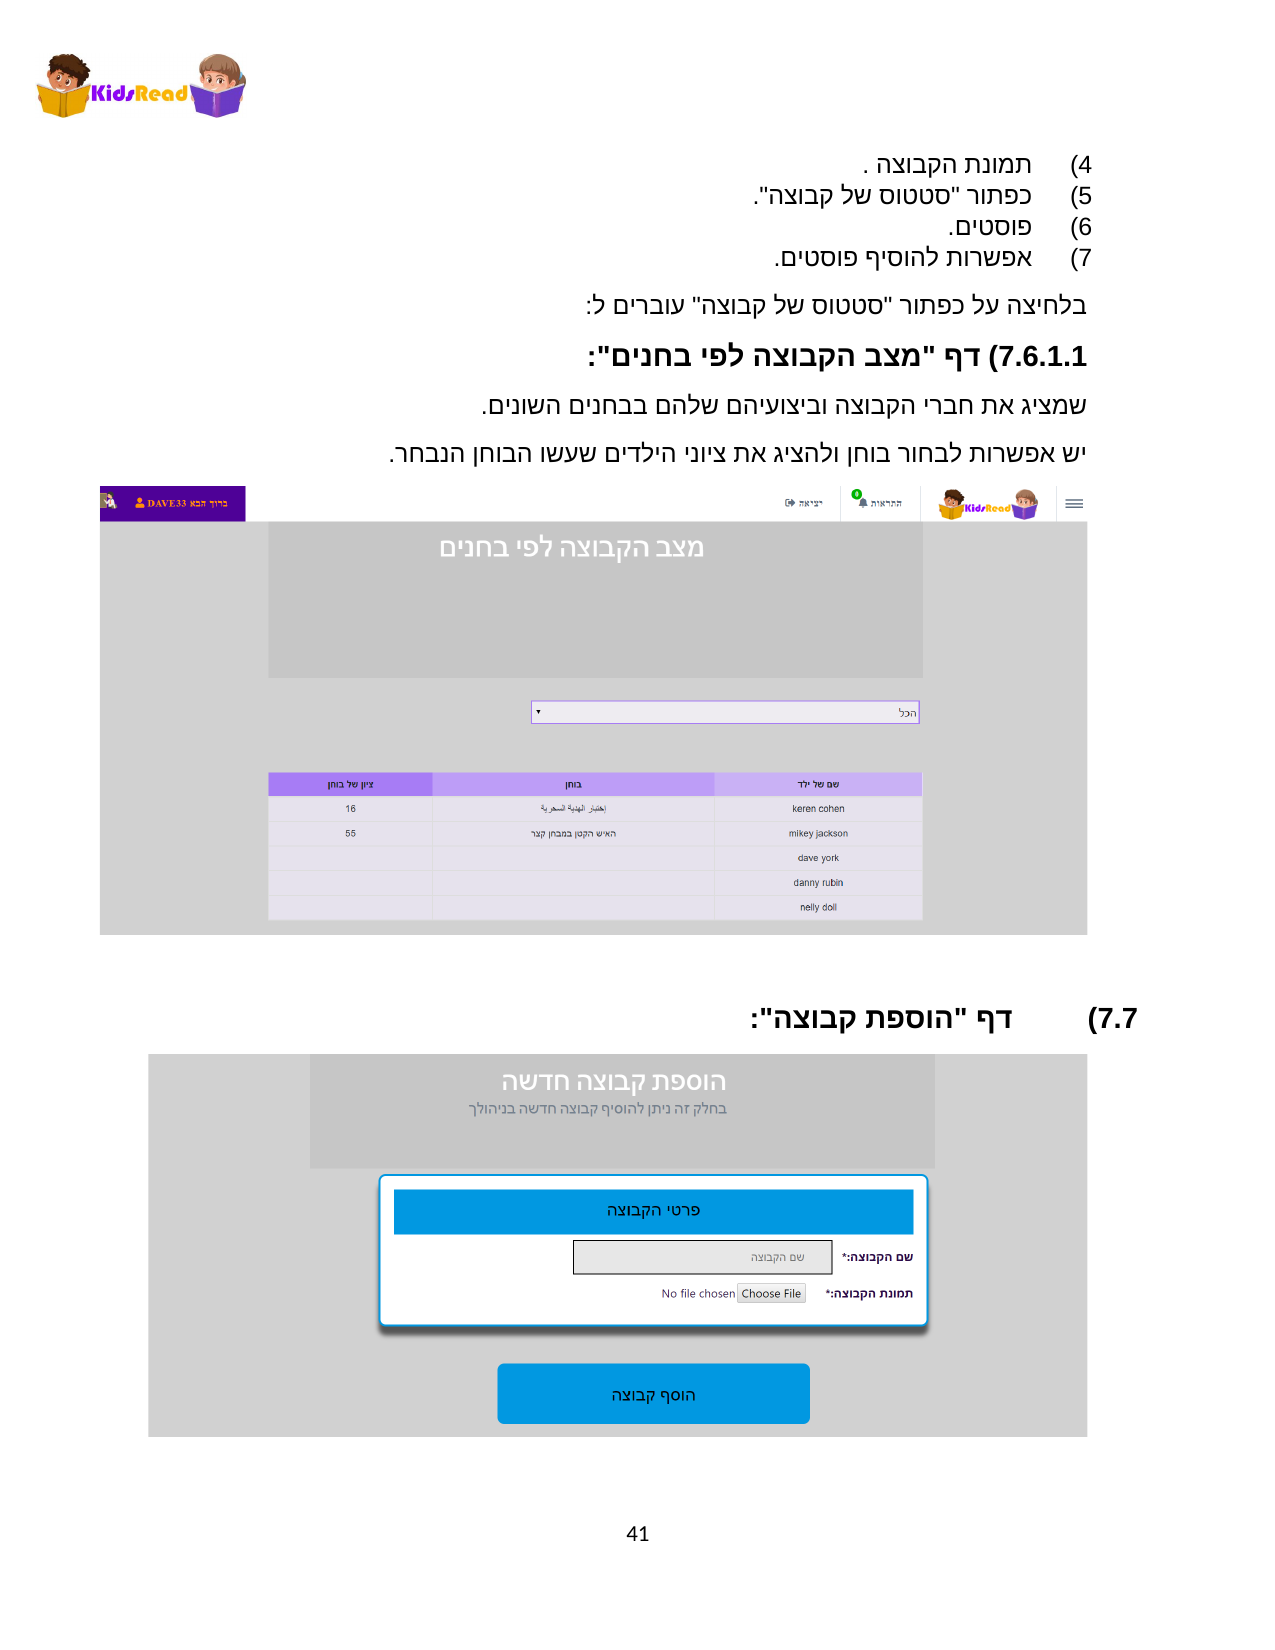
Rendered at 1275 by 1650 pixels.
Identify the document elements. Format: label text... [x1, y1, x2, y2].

text שמציג את חברי הקבוצה וביצועיהם שלהם בבחנים השונים. [187, 391, 1087, 420]
text בלחיצה על כפתור "סטטוס של קבוצה" עוברים ל: [187, 291, 1087, 319]
picture [148, 1054, 1088, 1437]
list פוסטים. [187, 212, 1070, 241]
picture [99, 486, 1088, 935]
text יש אפשרות לבחור בוחן ולהציג את ציוני הילדים שעשו הבוחן הנבחר. [187, 439, 1087, 468]
list כפתור "סטטוס של קבוצה". [187, 181, 1070, 210]
list אפשרות להוסיף פוסטים. [187, 243, 1070, 272]
list דף "הוספת קבוצה": [187, 1001, 1087, 1035]
text 7.6.1.1) דף "מצב הקבוצה לפי בחנים": [187, 338, 1087, 372]
list תמונת הקבוצה . [187, 150, 1070, 179]
picture [35, 53, 247, 118]
